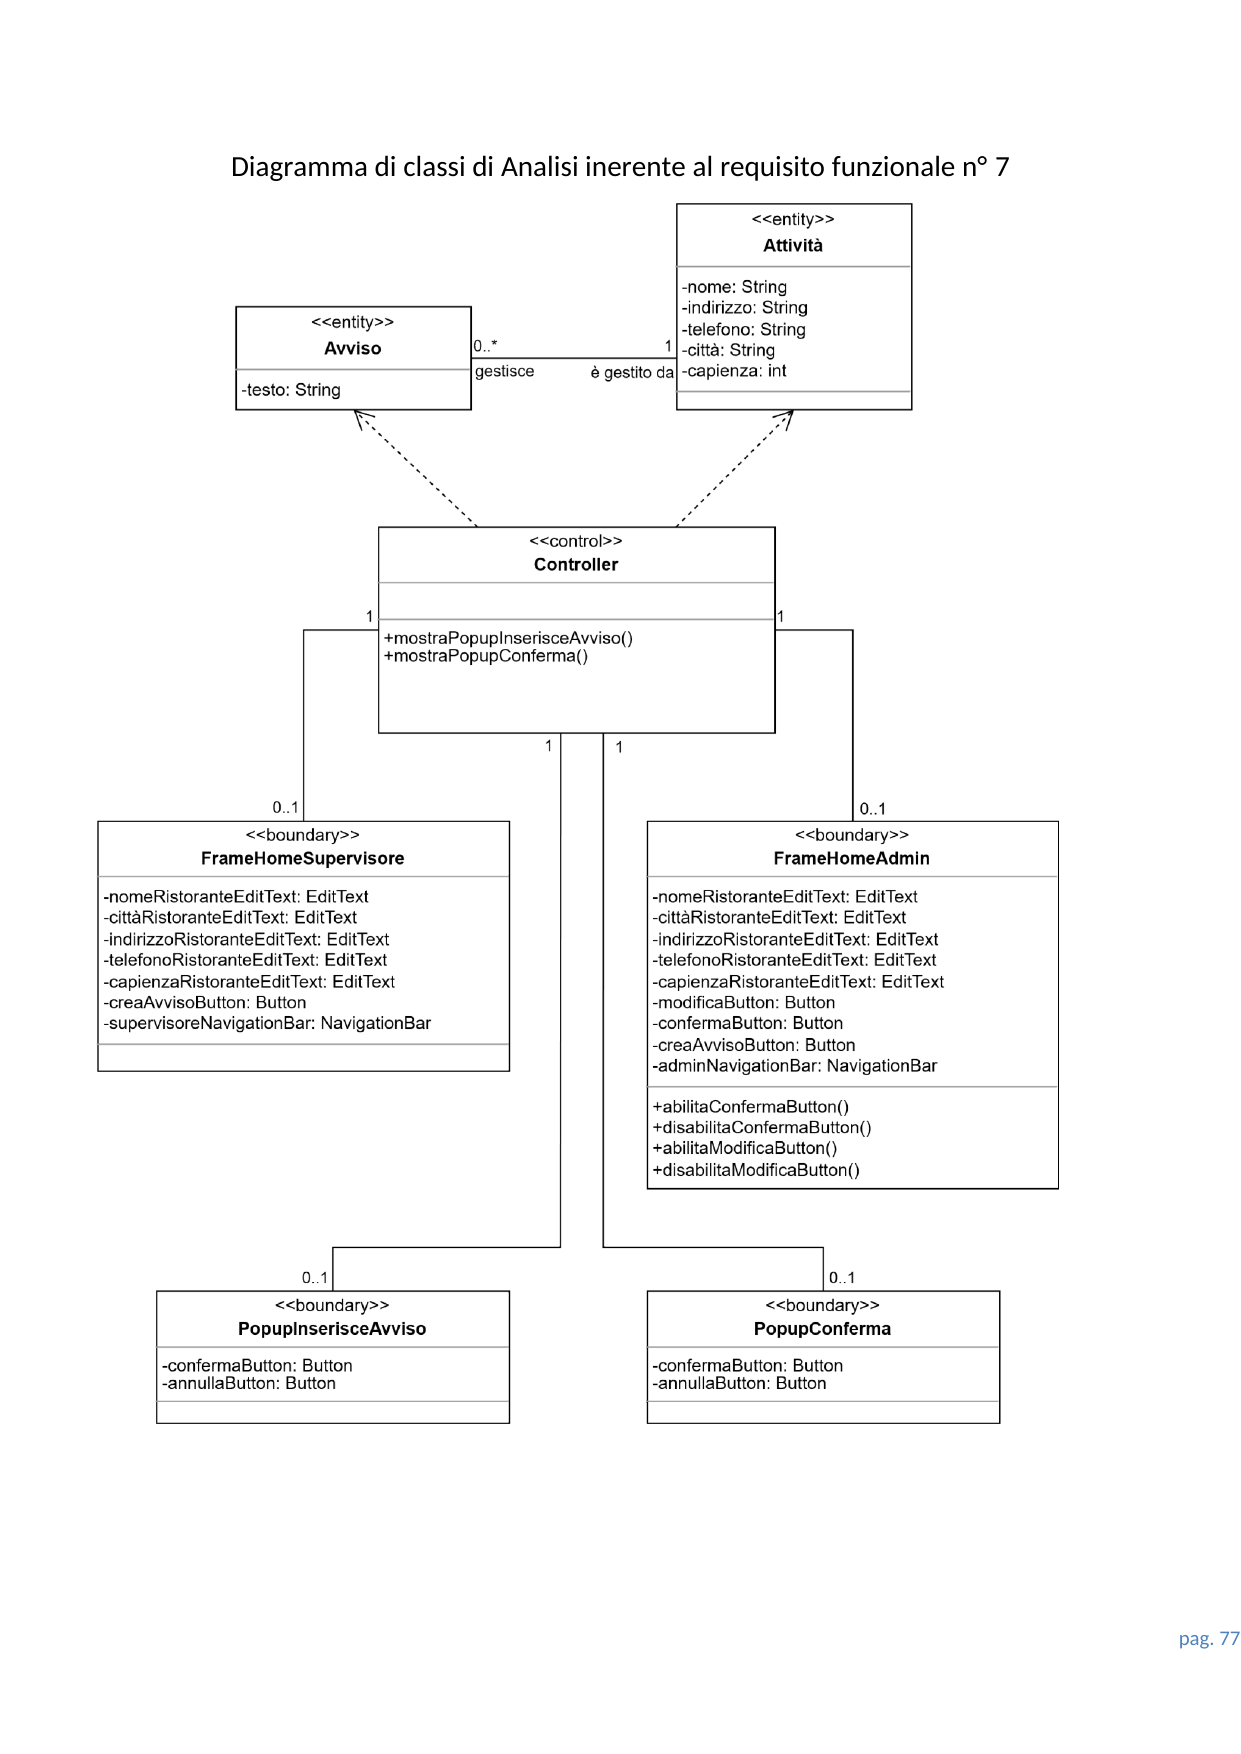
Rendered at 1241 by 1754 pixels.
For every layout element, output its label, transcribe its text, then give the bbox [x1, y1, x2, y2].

picture [96, 203, 1059, 1424]
text Diagramma di classi di Analisi inerente al requisito funzionale n° 7 [218, 148, 1022, 183]
